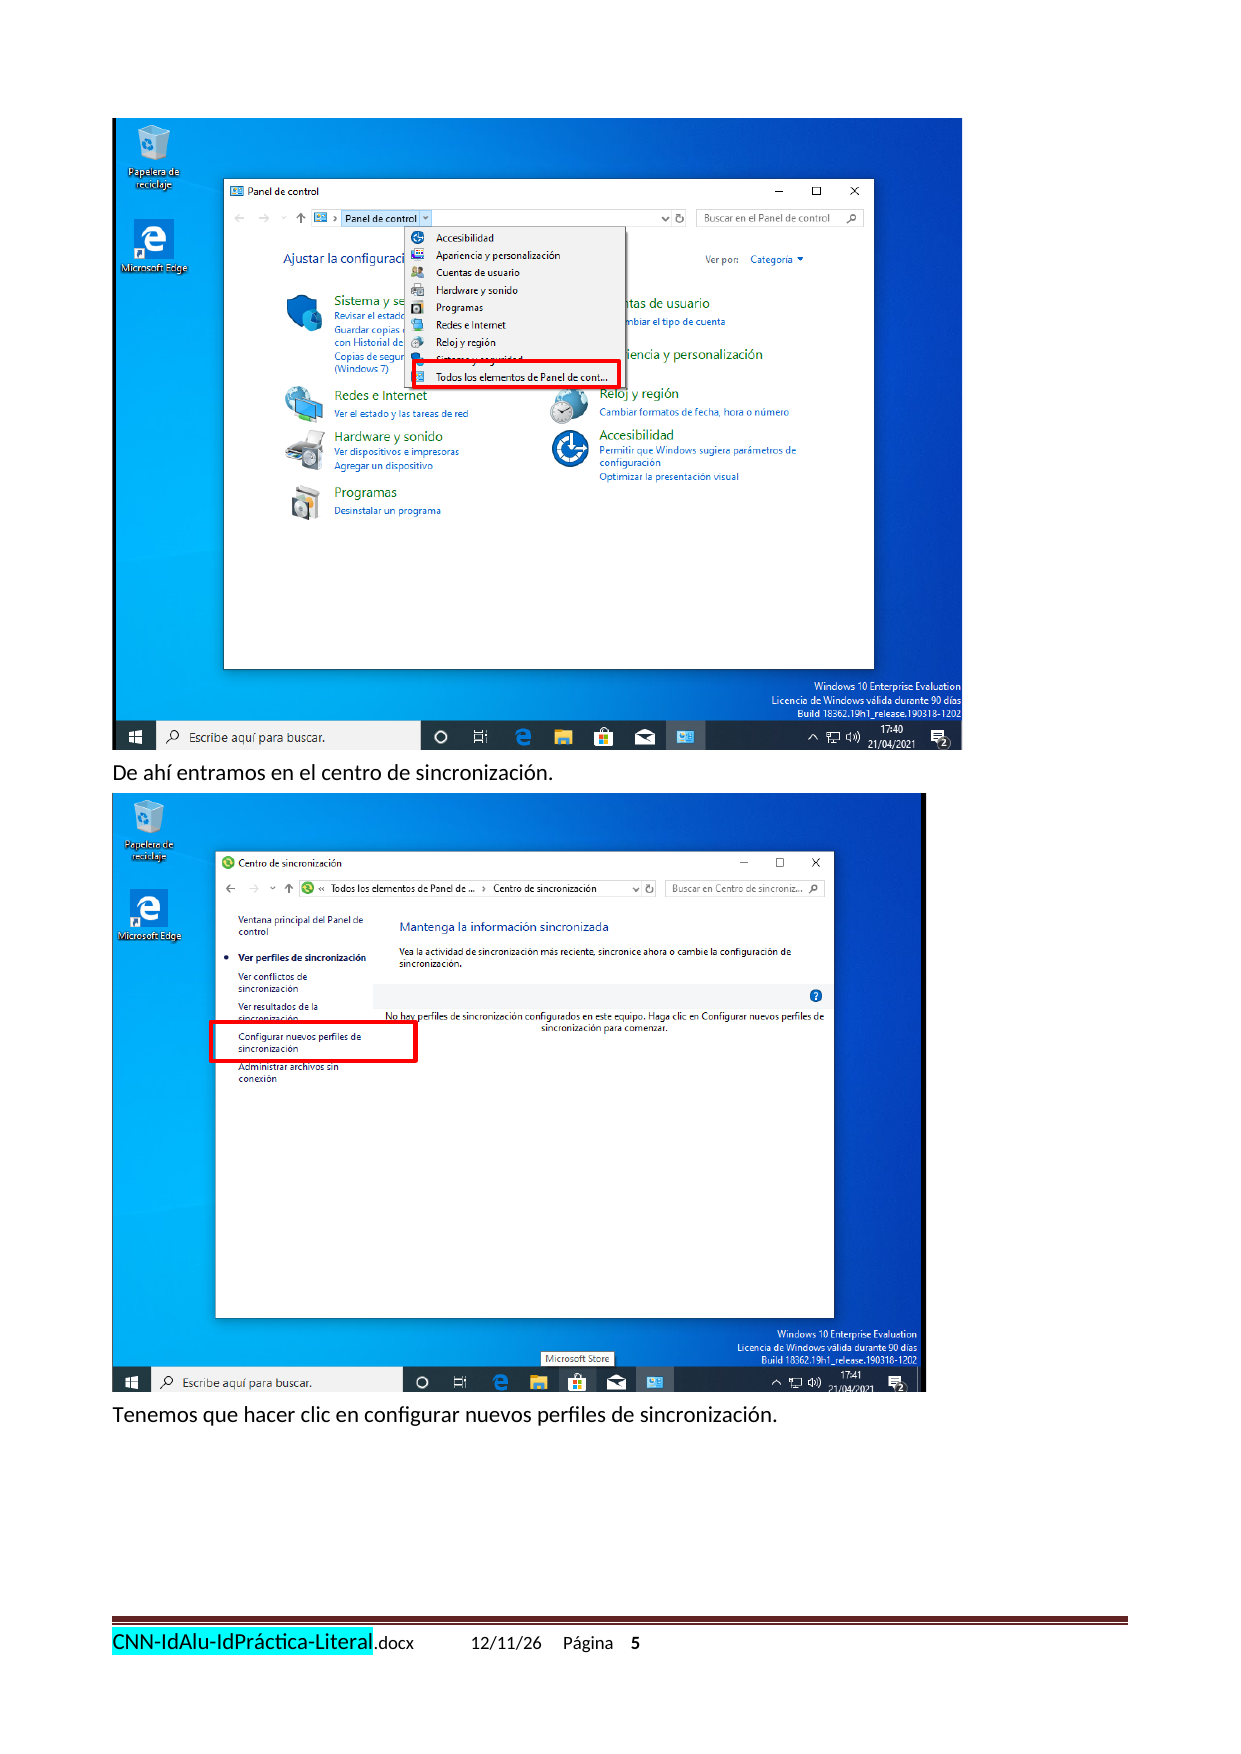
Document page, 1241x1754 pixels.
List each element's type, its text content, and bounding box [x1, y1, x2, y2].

picture [157, 181, 170, 189]
picture [131, 890, 167, 926]
picture [135, 220, 173, 258]
picture [131, 841, 159, 848]
picture [152, 853, 164, 860]
picture [112, 118, 963, 750]
picture [112, 839, 129, 846]
picture [122, 265, 134, 270]
picture [119, 934, 130, 938]
text Tenemos que hacer clic en configurar nuevos perfiles de sincronización. [112, 1400, 1128, 1428]
picture [216, 1024, 413, 1059]
picture [172, 267, 186, 271]
text De ahí entramos en el centro de sincronización. [112, 758, 1128, 786]
picture [169, 169, 178, 174]
picture [167, 933, 179, 939]
picture [136, 170, 159, 177]
picture [112, 793, 927, 1392]
